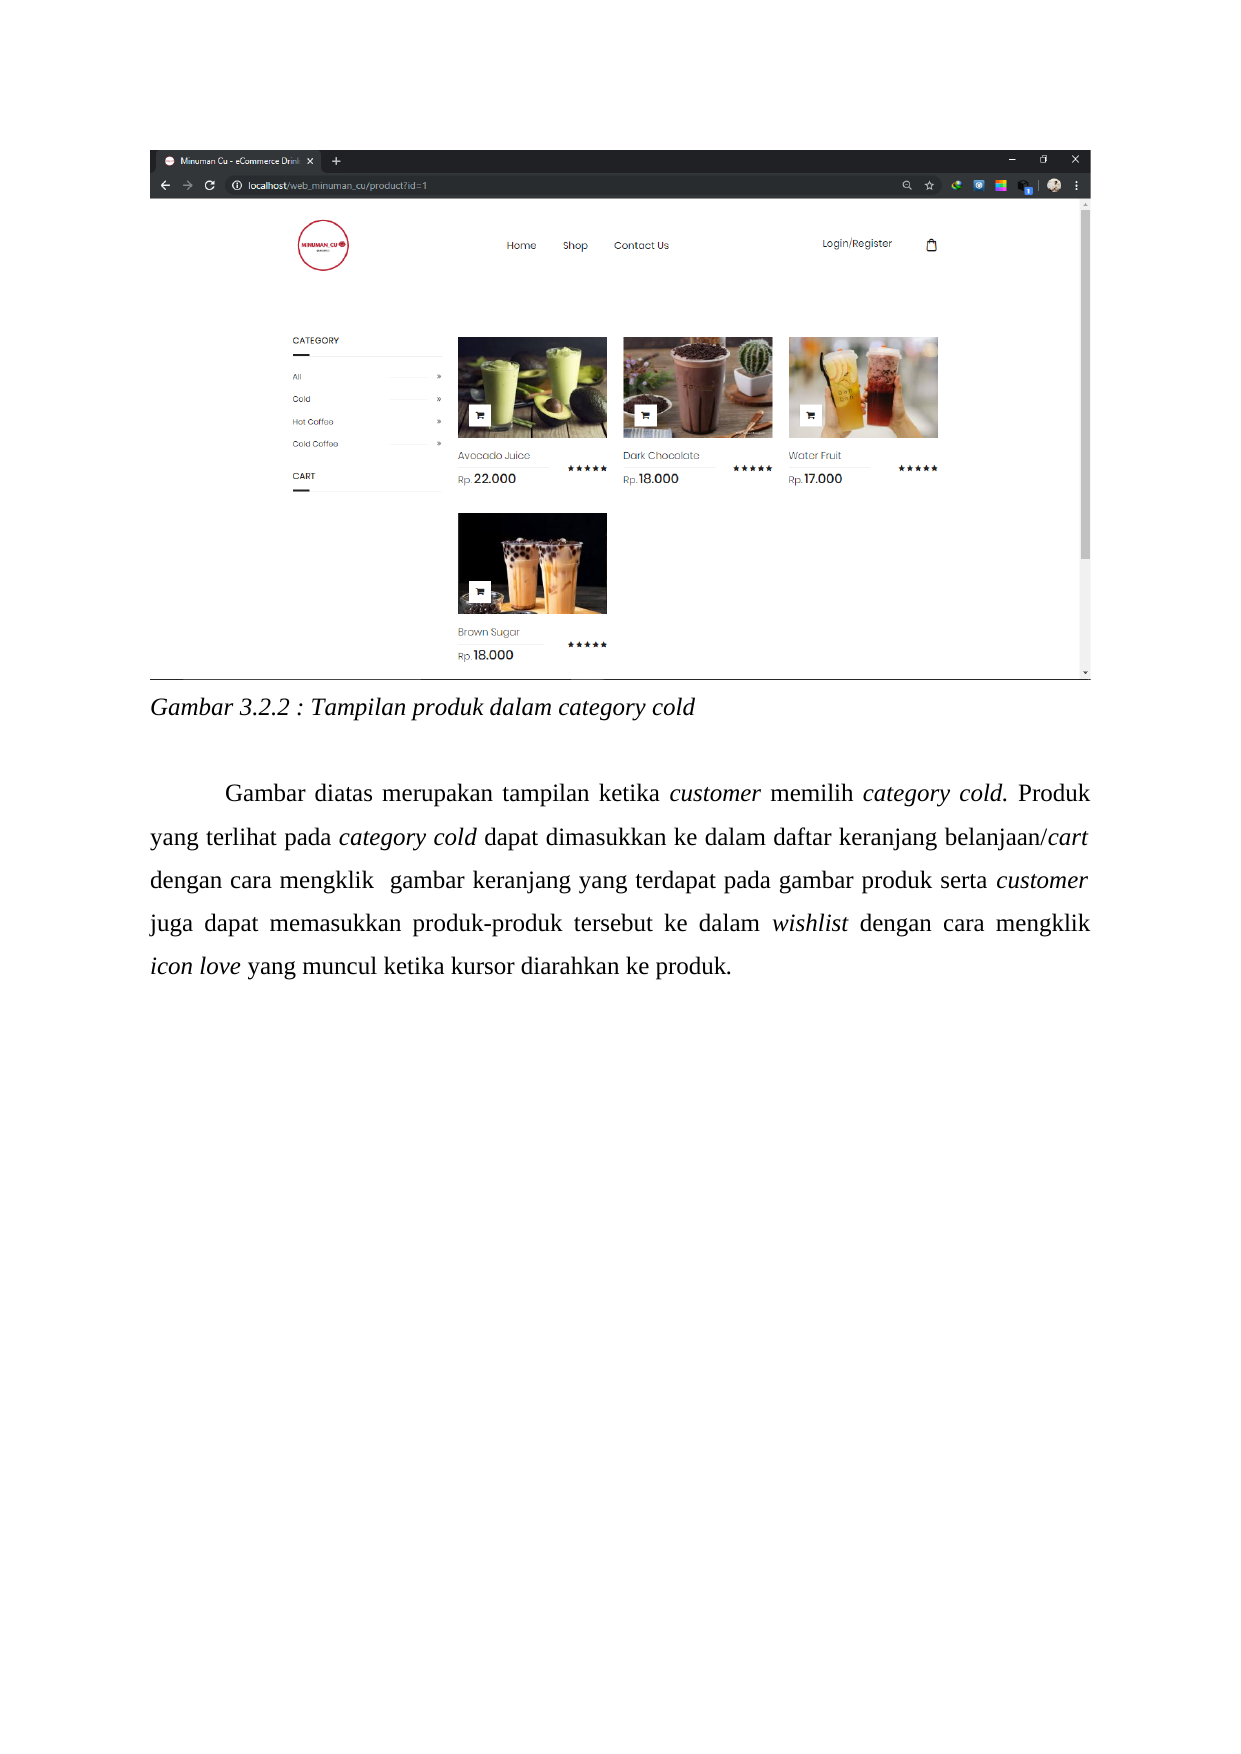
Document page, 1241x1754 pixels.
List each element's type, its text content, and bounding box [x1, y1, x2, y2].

text Gambar 3.2.2 : Tampilan produk dalam category cold [150, 692, 1090, 721]
text Gambar diatas merupakan tampilan ketika customer memilih category cold. Produk yang terlihat pada category cold dapat dimasukkan ke dalam daftar keranjang belanjaan/cart dengan cara mengklik gambar keranjang yang terdapat pada gambar produk serta customer juga dapat memasukkan produk-produk tersebut ke dalam wishlist dengan cara mengklik icon love yang muncul ketika kursor diarahkan ke produk. [150, 778, 1090, 980]
picture [150, 150, 1091, 680]
